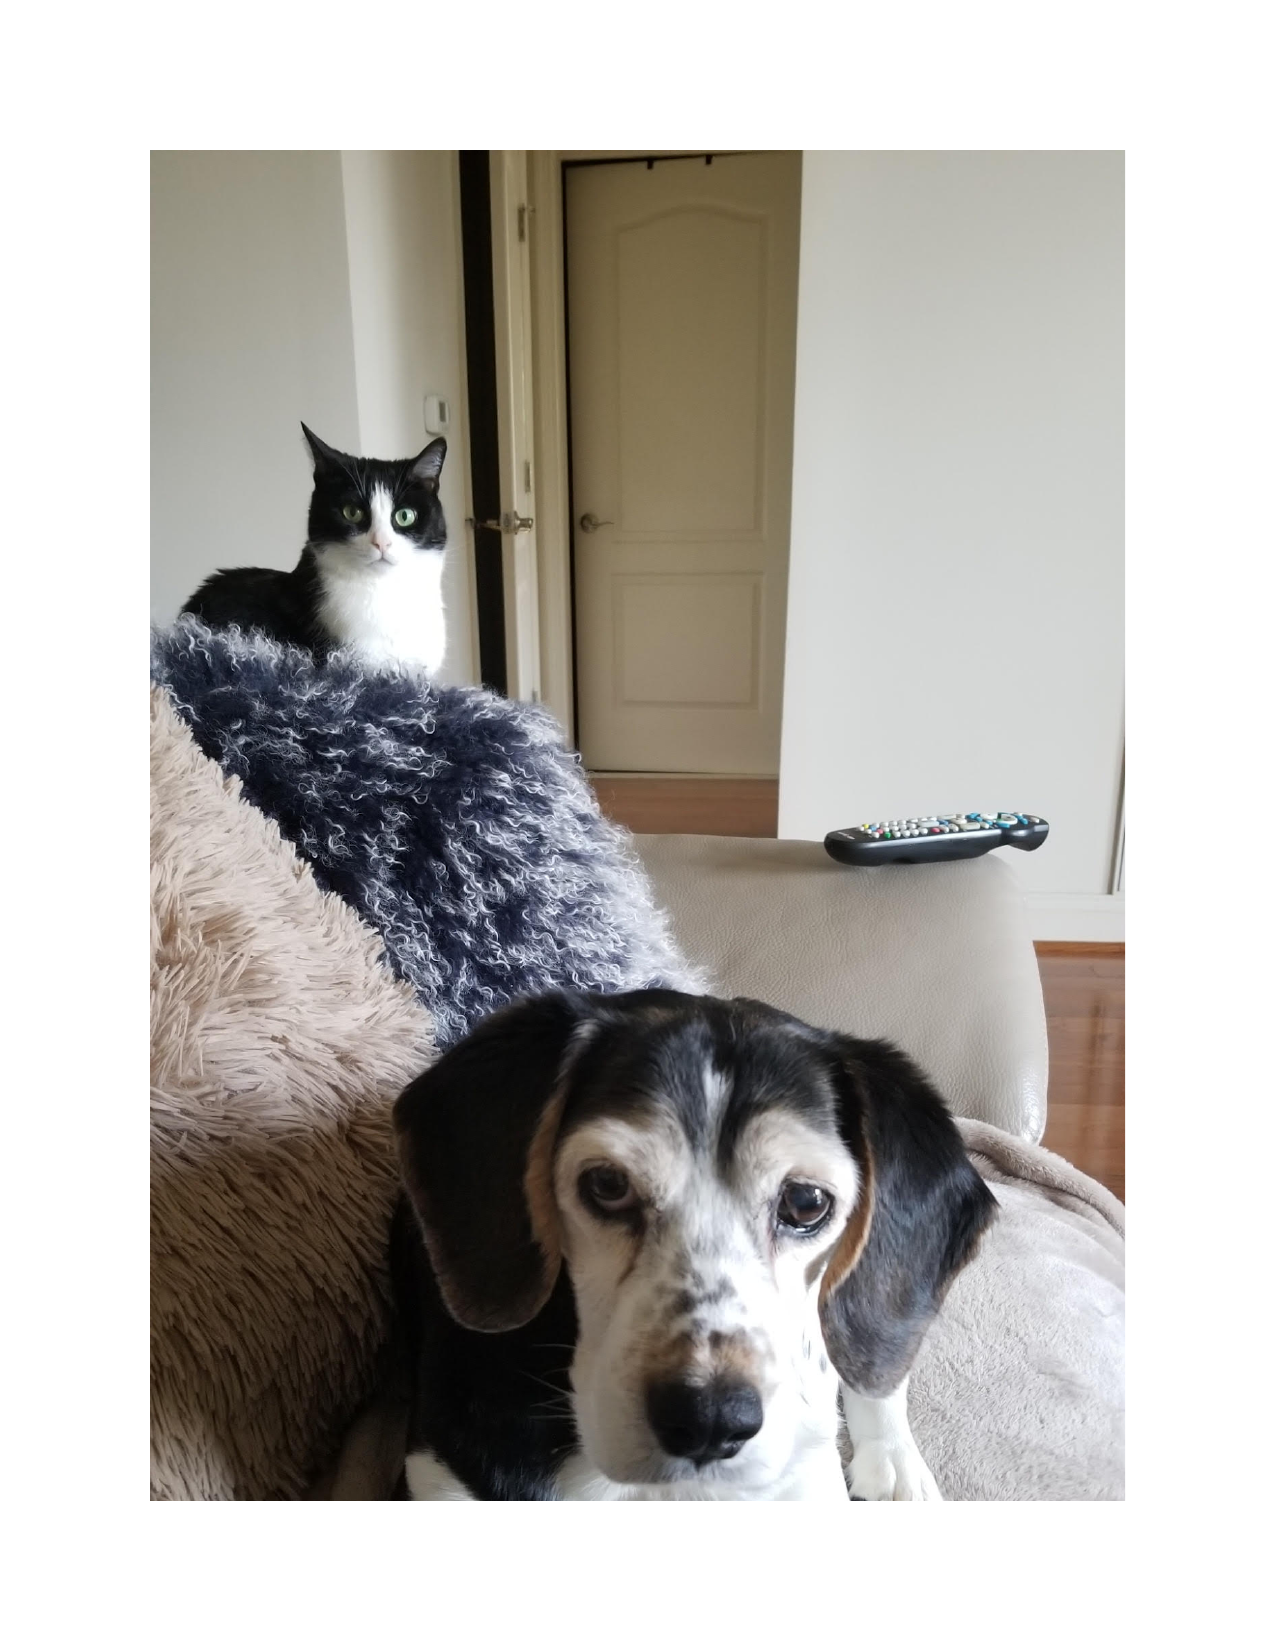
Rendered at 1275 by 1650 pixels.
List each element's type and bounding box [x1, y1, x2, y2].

picture [150, 150, 1125, 1501]
